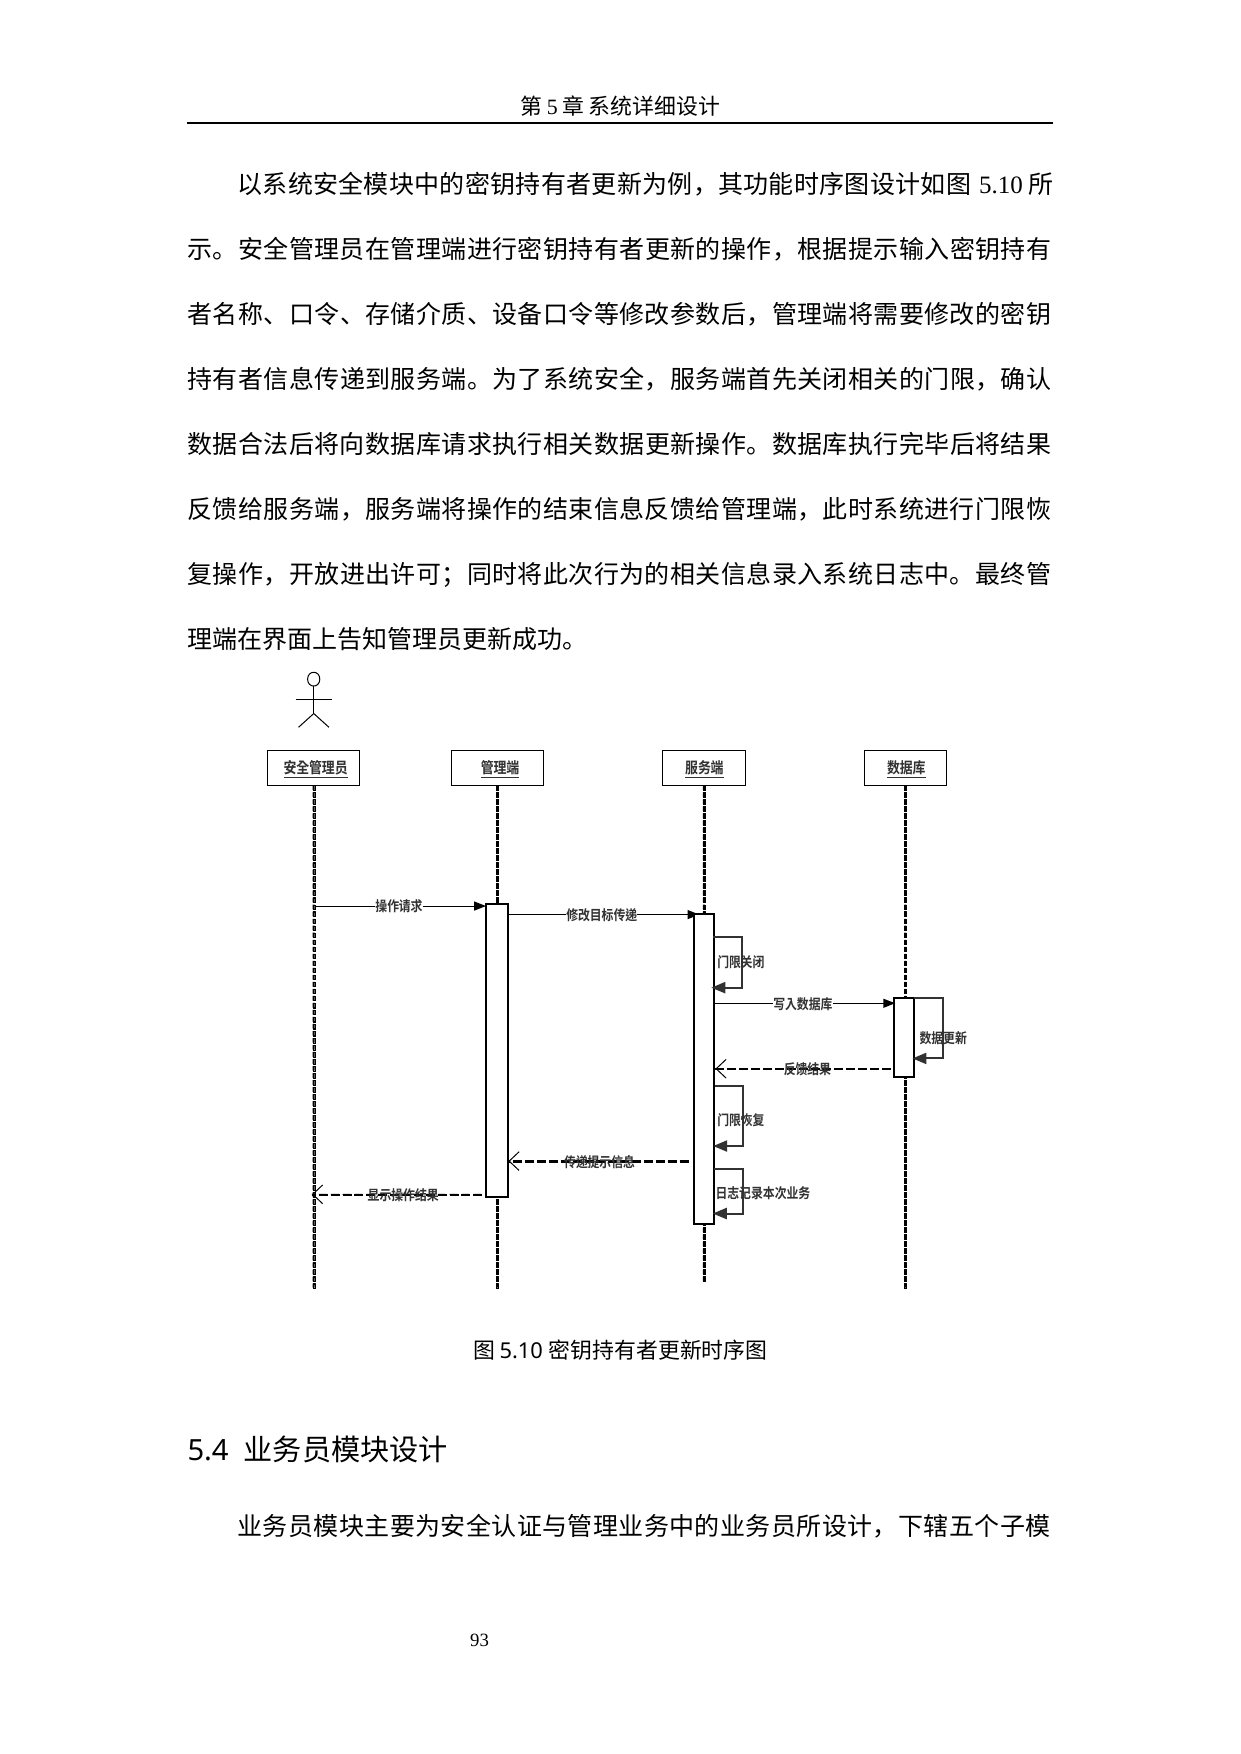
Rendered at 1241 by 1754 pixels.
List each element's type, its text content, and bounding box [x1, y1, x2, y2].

text 以系统安全模块中的密钥持有者更新为例，其功能时序图设计如图5.10所示。安全管理员在管理端进行密钥持有者更新的操作，根据提示输入密钥持有者名称、口令、存储介质、设备口令等修改参数后，管理端将需要修改的密钥持有者信息传递到服务端。为了系统安全，服务端首先关闭相关的门限，确认数据合法后将向数据库请求执行相关数据更新操作。数据库执行完毕后将结果反馈给服务端，服务端将操作的结束信息反馈给管理端，此时系统进行门限恢复操作，开放进出许可；同时将此次行为的相关信息录入系统日志中。最终管理端在界面上告知管理员更新成功。 [187, 150, 1053, 670]
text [187, 1492, 1053, 1557]
text 图5.10 密钥持有者更新时序图 [187, 1332, 1053, 1365]
text 5.4 业务员模块设计 [187, 1415, 1053, 1480]
